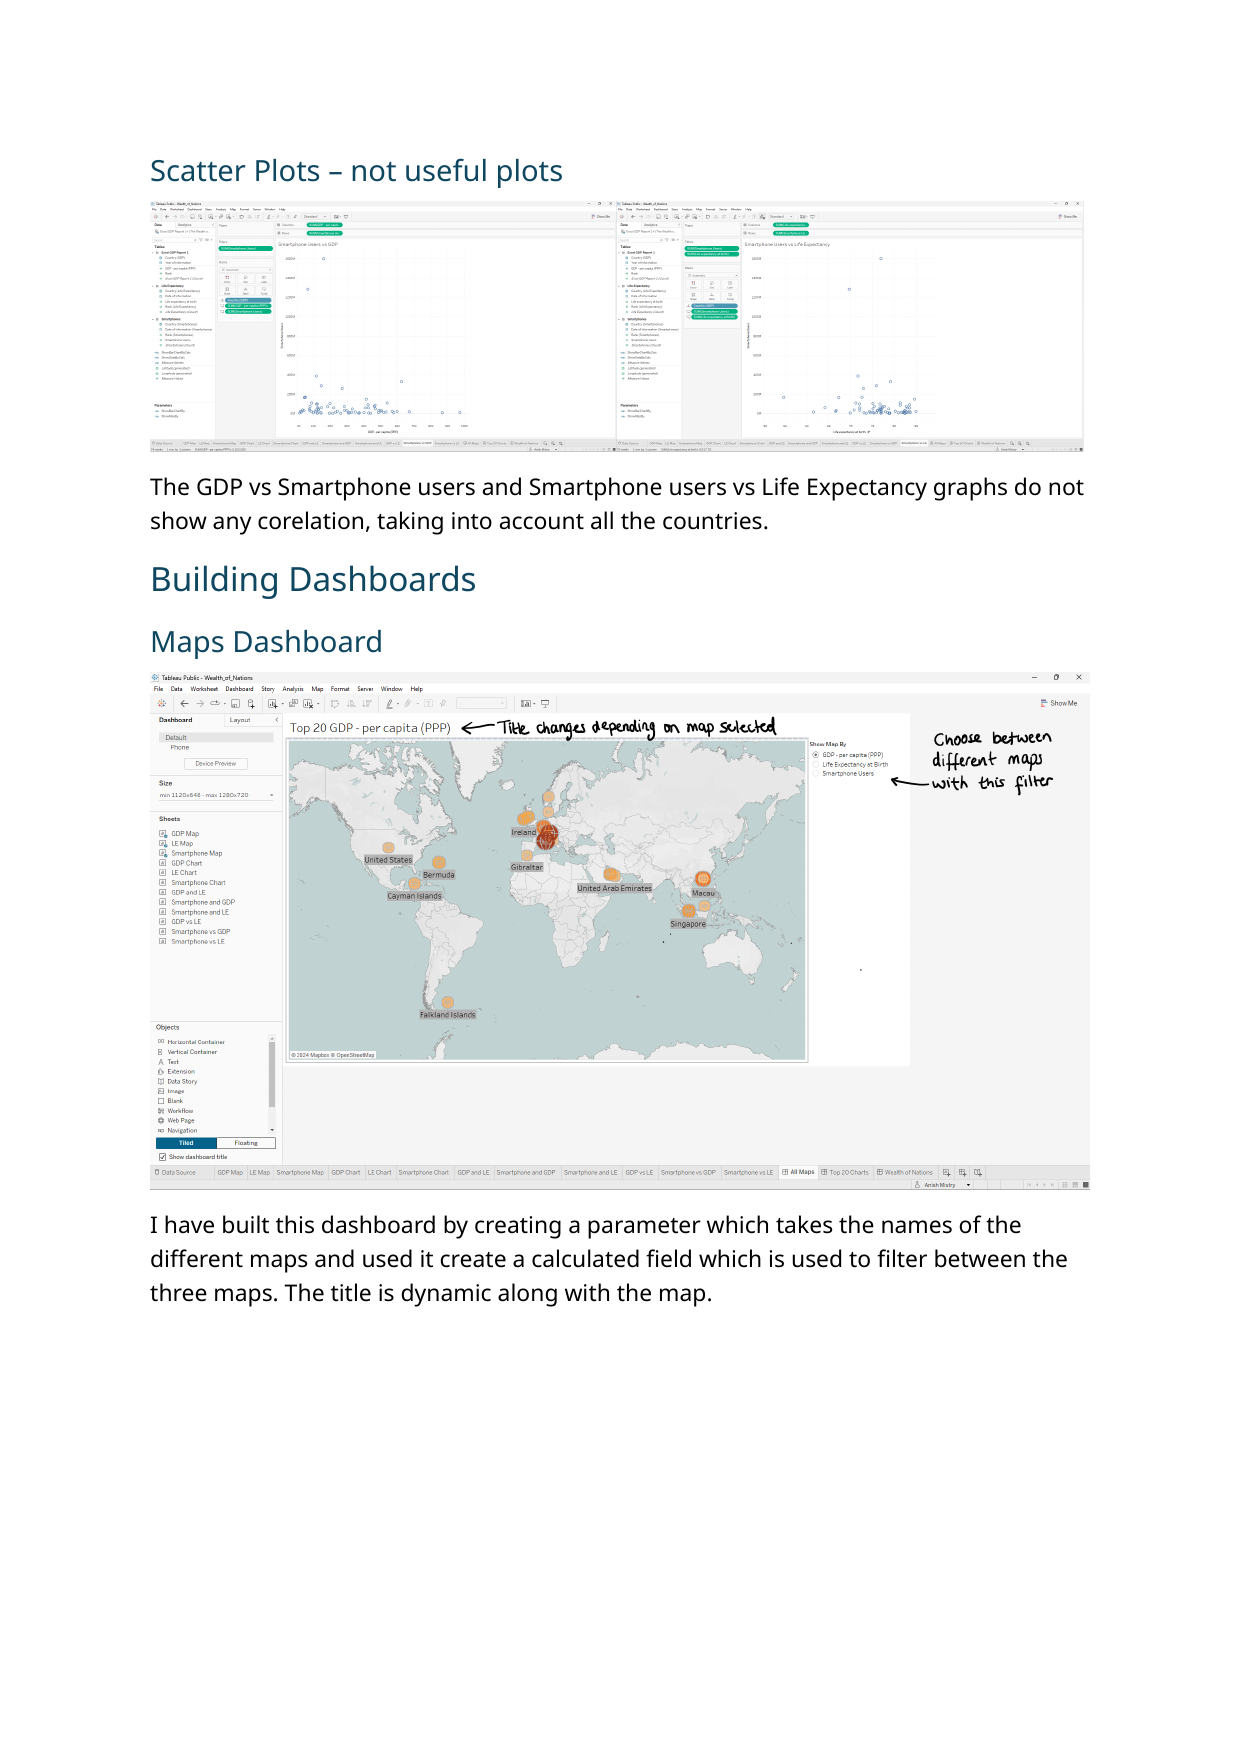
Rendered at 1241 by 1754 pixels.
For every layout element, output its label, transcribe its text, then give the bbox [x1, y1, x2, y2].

subtitle Maps Dashboard [150, 621, 1090, 661]
subtitle Building Dashboards [150, 555, 1090, 601]
picture [150, 672, 1091, 1190]
text I have built this dashboard by creating a parameter which takes the names of the different maps and used it create a calculated field which is used to filter between the three maps. The title is dynamic along with the map. [150, 1209, 1090, 1308]
text The GDP vs Smartphone users and Smartphone users vs Life Expectancy graphs do not show any corelation, taking into account all the countries. [150, 471, 1090, 536]
subtitle Scatter Plots – not useful plots [150, 150, 1090, 190]
picture [150, 201, 1084, 452]
